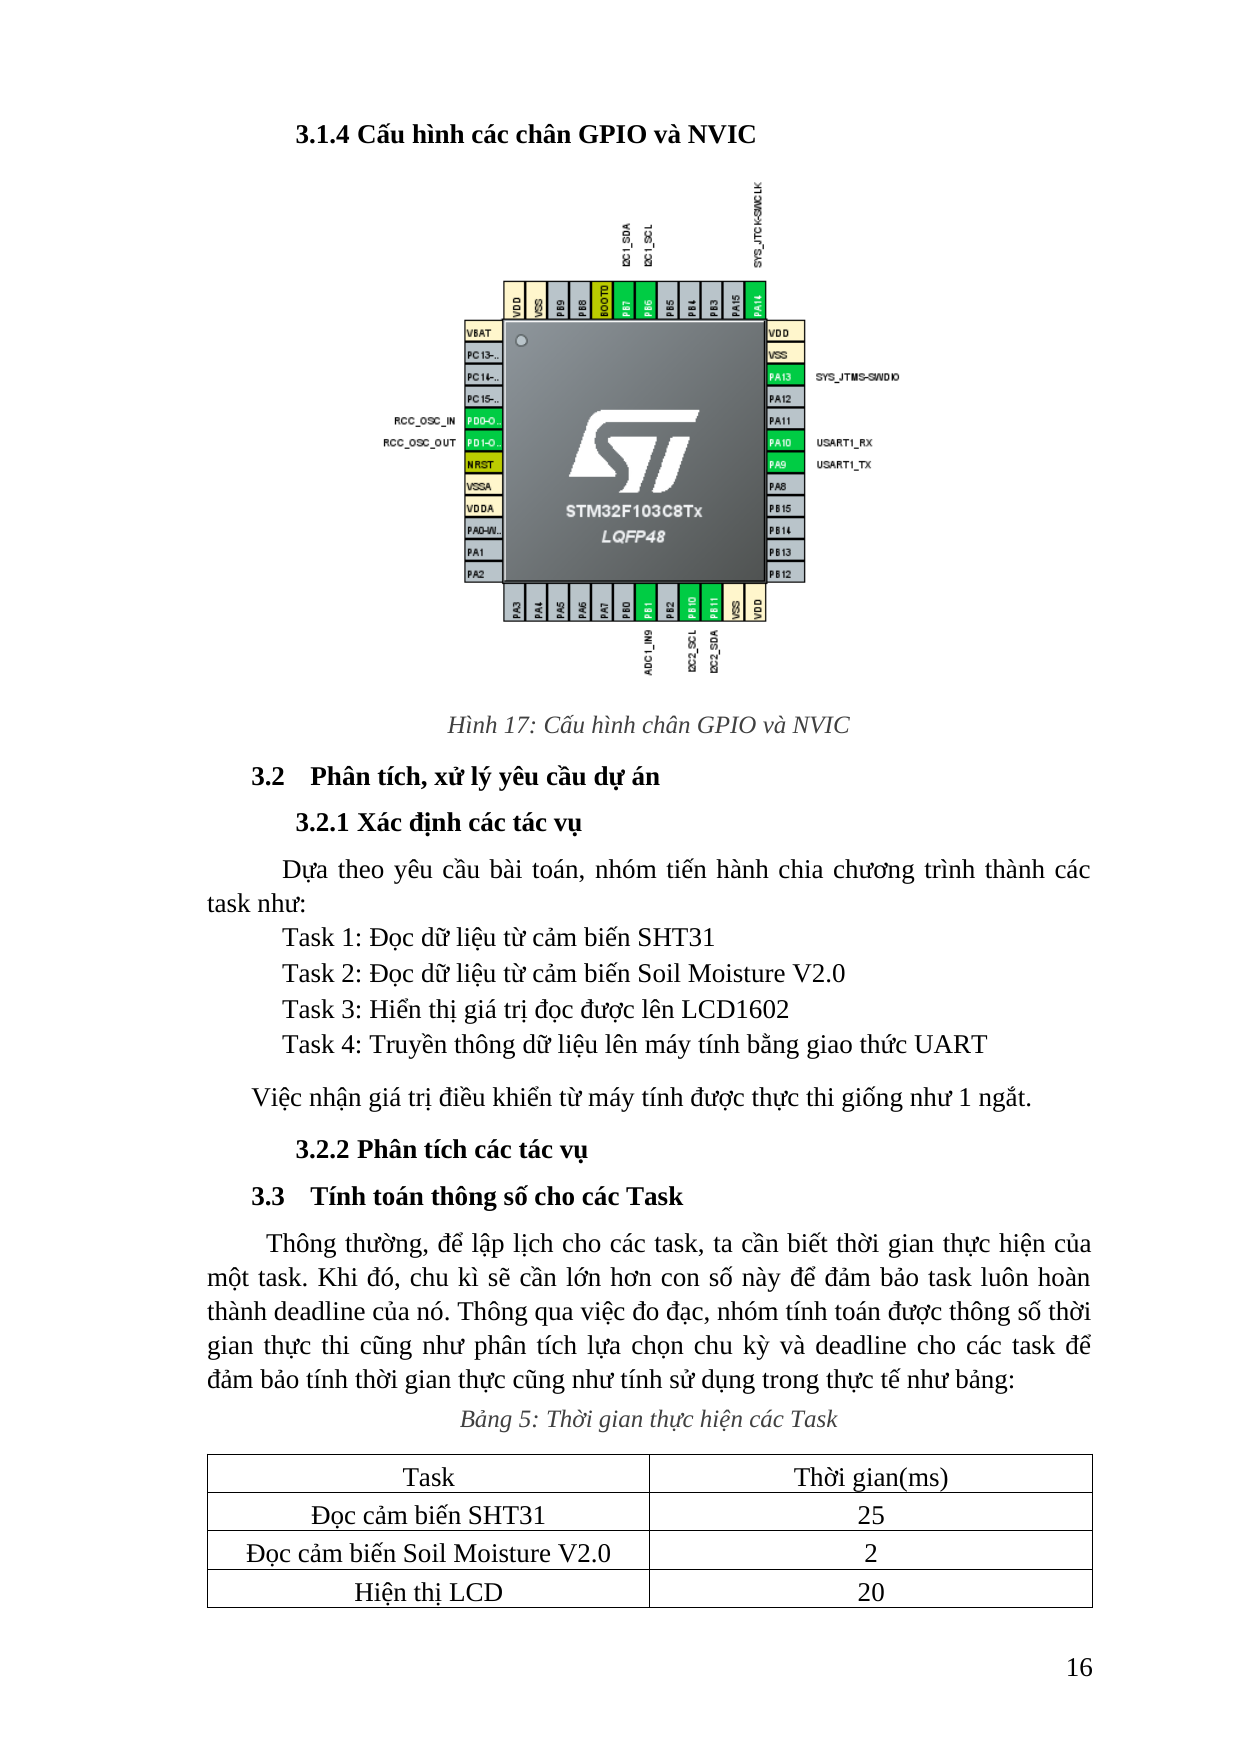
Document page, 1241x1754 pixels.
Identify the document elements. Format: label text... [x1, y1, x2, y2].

table_cell Đọc cảm biến SHT31 [208, 1493, 649, 1530]
table_header Thời gian(ms) [650, 1455, 1092, 1492]
text Dựa theo yêu cầu bài toán, nhóm tiến hành chia chương trình thành các task như: [207, 853, 1092, 918]
list Task 3: Hiển thị giá trị đọc được lên LCD1602 [282, 993, 1092, 1024]
table_cell 20 [650, 1570, 1092, 1607]
table_cell Đọc cảm biến Soil Moisture V2.0 [208, 1531, 649, 1569]
subtitle Phân tích, xử lý yêu cầu dự án [251, 760, 1092, 791]
table_header Task [208, 1455, 649, 1492]
list Task 4: Truyền thông dữ liệu lên máy tính bằng giao thức UART [282, 1029, 1092, 1060]
subtitle Cấu hình các chân GPIO và NVIC [207, 118, 1092, 149]
text Thông thường, để lập lịch cho các task, ta cần biết thời gian thực hiện của một task. Khi đó, chu kì sẽ cần lớn hơn con số này để đảm bảo task luôn hoàn thành deadline của nó. Thông qua việc đo đạc, nhóm tính toán được thông số thời gian thực thi cũng như phân tích lựa chọn chu kỳ và deadline cho các task để đảm bảo tính thời gian thực cũng như tính sử dụng trong thực tế như bảng: [207, 1227, 1092, 1394]
subtitle Xác định các tác vụ [207, 806, 1092, 838]
subtitle Tính toán thông số cho các Task [251, 1180, 1092, 1211]
subtitle Phân tích các tác vụ [207, 1133, 1092, 1164]
table_cell 25 [650, 1493, 1092, 1530]
table_cell 2 [650, 1531, 1092, 1569]
text Việc nhận giá trị điều khiển từ máy tính được thực thi giống như 1 ngắt. [207, 1081, 1092, 1112]
list Task 1: Đọc dữ liệu từ cảm biến SHT31 [282, 921, 1092, 953]
table_cell Hiện thị LCD [208, 1570, 649, 1607]
list Task 2: Đọc dữ liệu từ cảm biến Soil Moisture V2.0 [282, 957, 1092, 988]
picture [339, 164, 960, 701]
